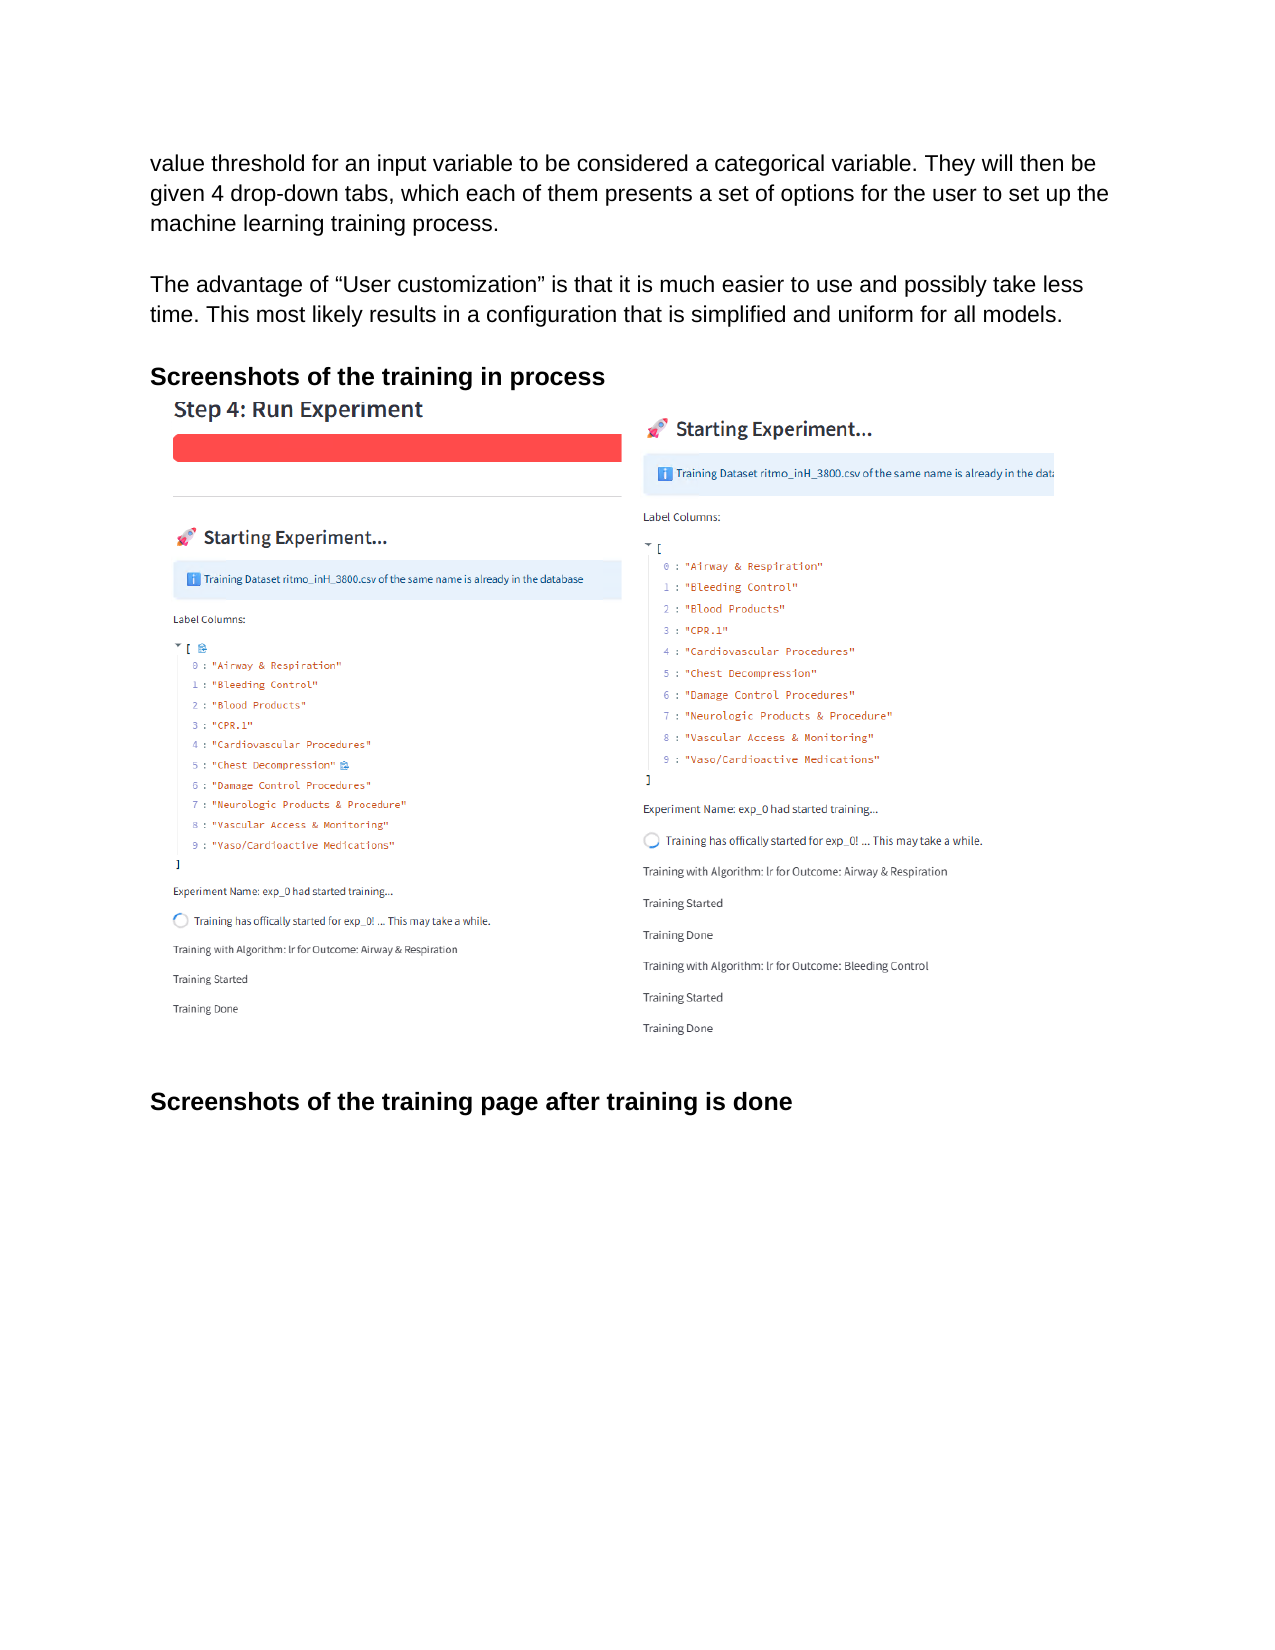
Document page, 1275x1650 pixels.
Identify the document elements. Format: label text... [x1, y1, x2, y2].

text The advantage of “User customization” is that it is much easier to use and possibly take less time. This most likely results in a configuration that is simplified and uniform for all models. [150, 271, 1125, 327]
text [150, 150, 1125, 237]
text Screenshots of the training in process [150, 361, 1125, 390]
picture [150, 394, 1054, 1050]
text Screenshots of the training page after training is done [150, 1087, 1125, 1116]
